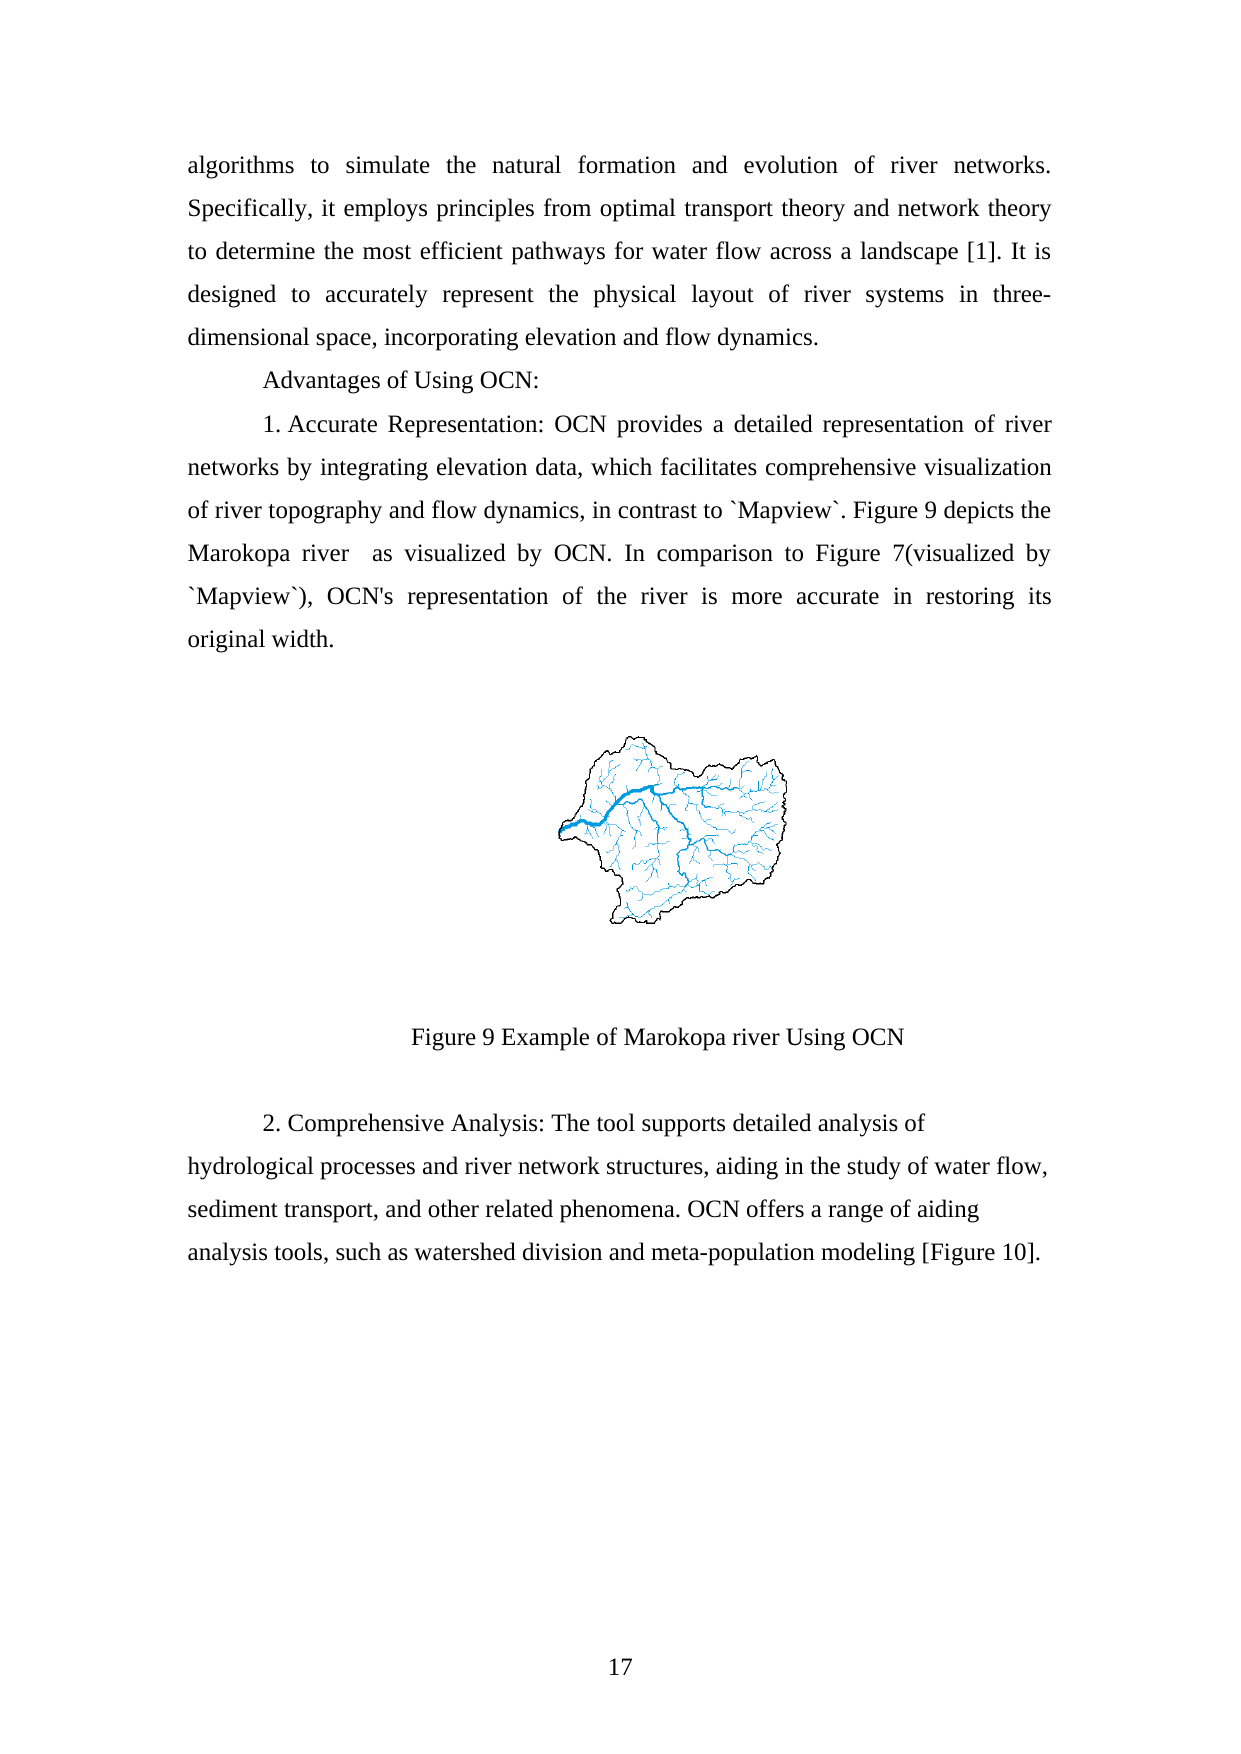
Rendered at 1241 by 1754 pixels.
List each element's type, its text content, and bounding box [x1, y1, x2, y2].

picture [382, 667, 933, 1008]
list Comprehensive Analysis: The tool supports detailed analysis of hydrological processes and river network structures, aiding in the study of water flow, sediment transport, and other related phenomena. OCN offers a range of aiding analysis tools, such as watershed division and meta-population modeling [Figure 10]. [187, 1108, 1053, 1266]
list Figure 9 Example of Marokopa river Using OCN [187, 1022, 1053, 1050]
list Accurate Representation: OCN provides a detailed representation of river networks by integrating elevation data, which facilitates comprehensive visualization of river topography and flow dynamics, in contrast to `Mapview`. Figure 9 depicts the Marokopa river as visualized by OCN. In comparison to Figure 7(visualized by `Mapview`), OCN's representation of the river is more accurate in restoring its original width. [187, 409, 1053, 653]
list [187, 150, 1053, 351]
list Advantages of Using OCN: [187, 366, 1053, 394]
